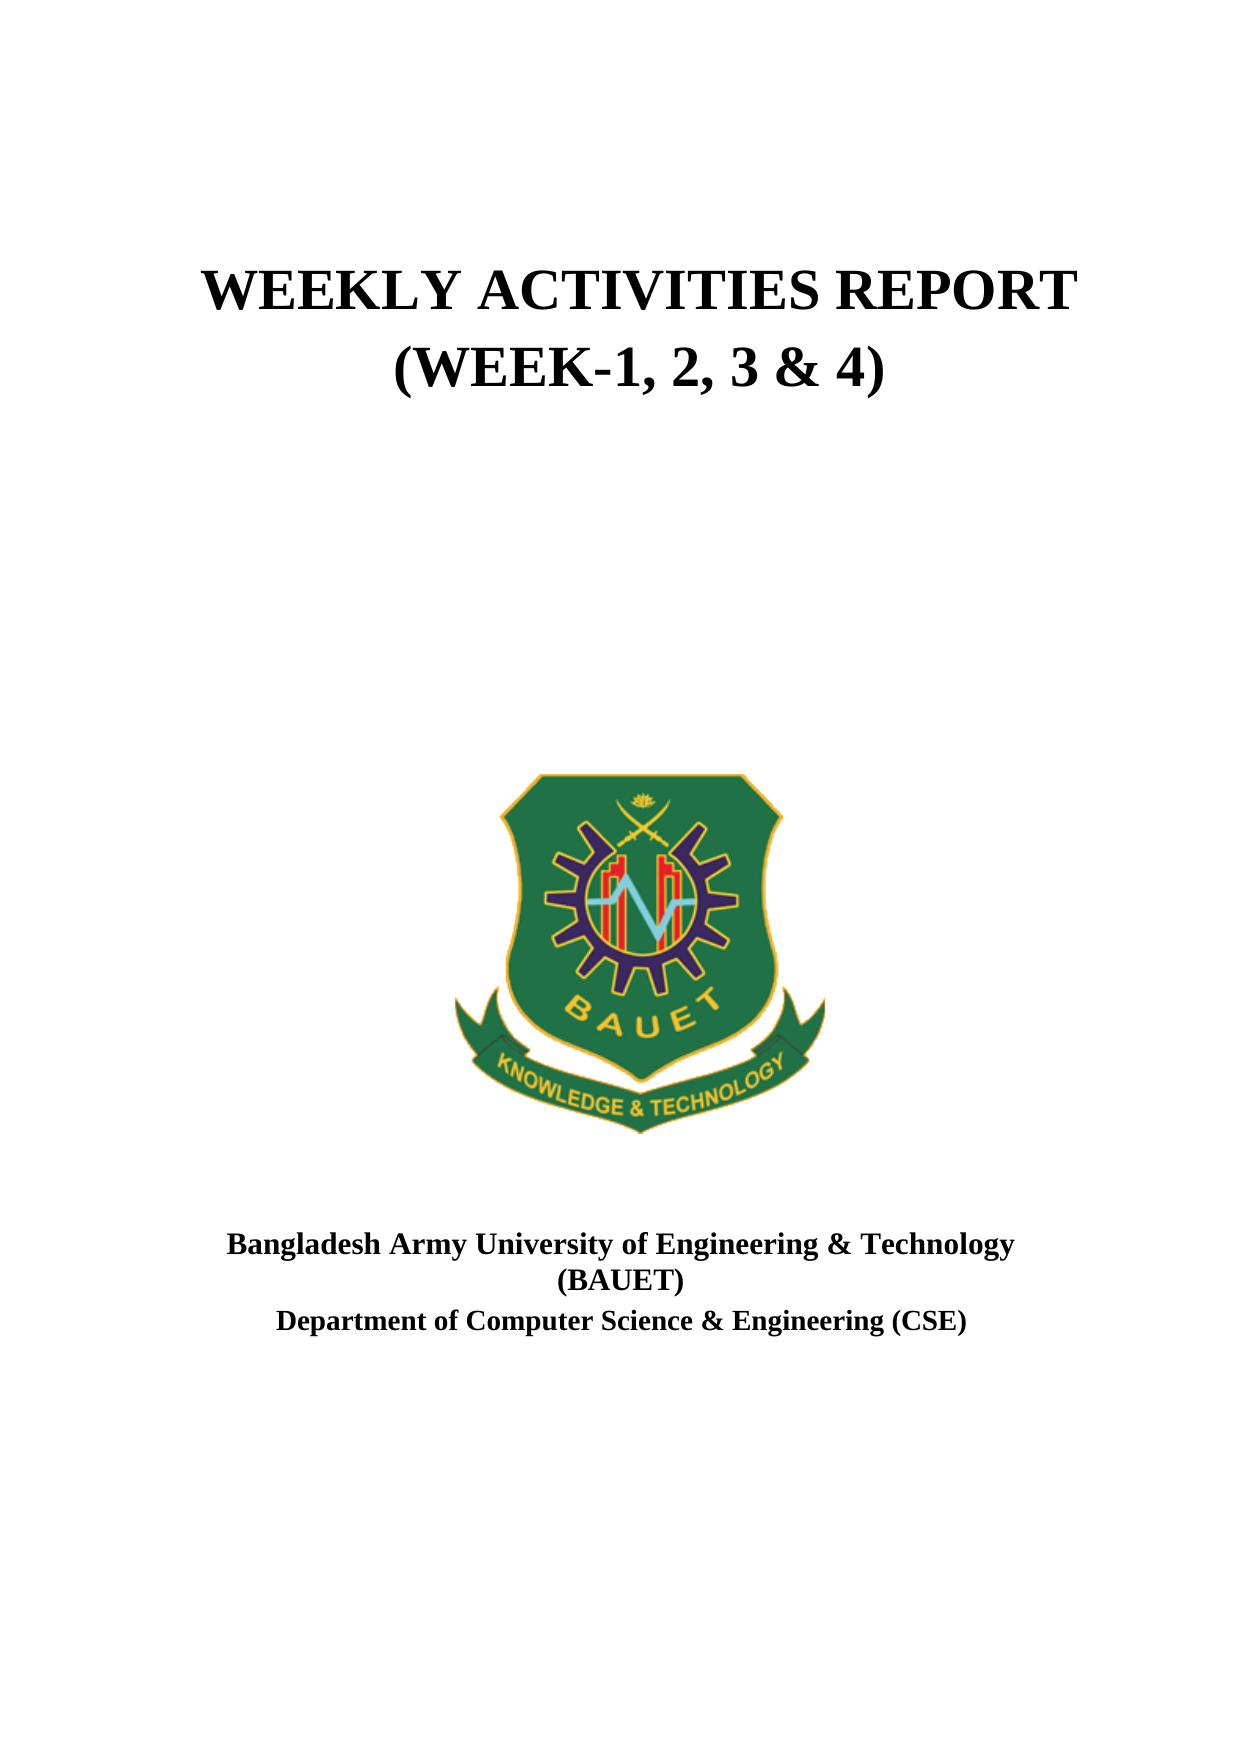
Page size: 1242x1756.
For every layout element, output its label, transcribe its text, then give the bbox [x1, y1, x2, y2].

picture [454, 774, 826, 1134]
text WEEKLY ACTIVITIES REPORT (WEEK-1, 2, 3 & 4) [200, 255, 1079, 399]
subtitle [160, 1226, 1081, 1297]
text Department of Computer Science & Engineering (CSE) [160, 1303, 1082, 1336]
